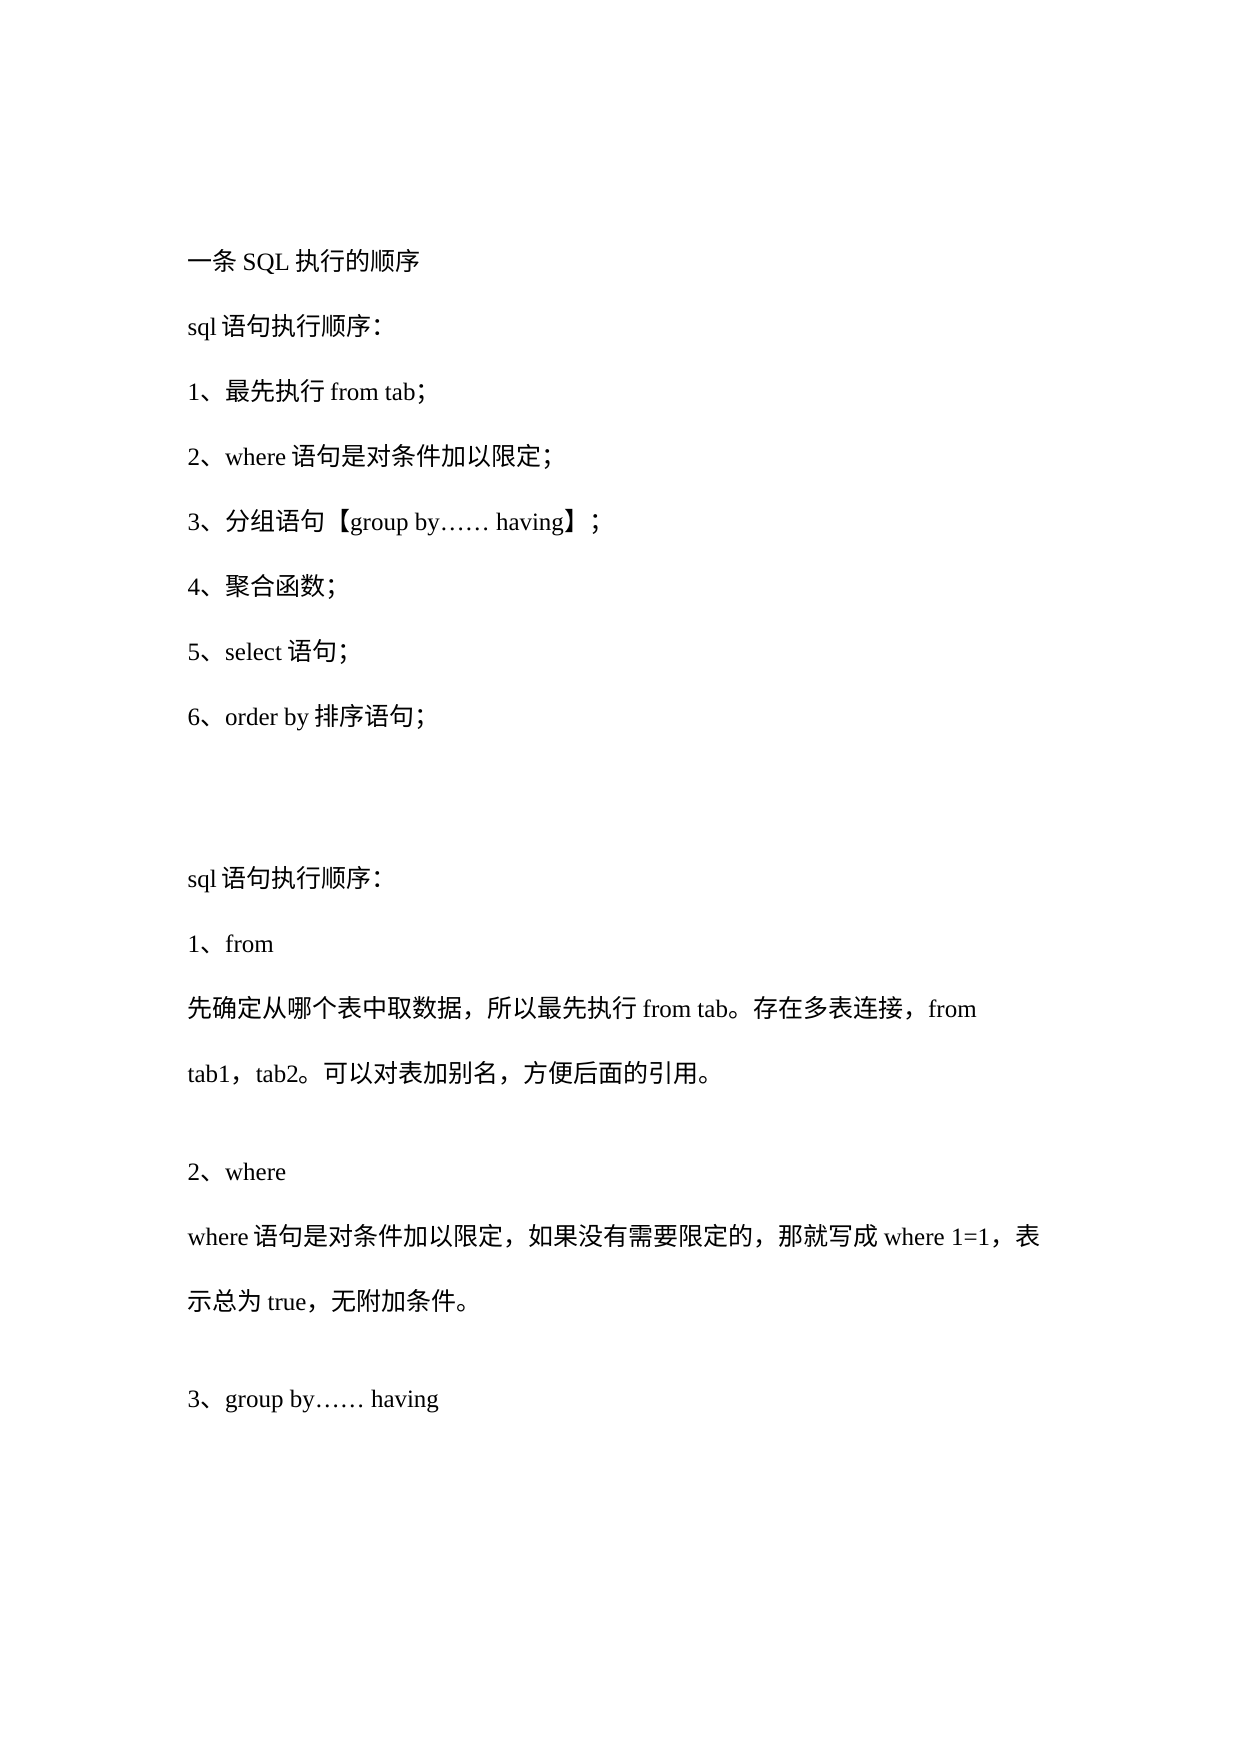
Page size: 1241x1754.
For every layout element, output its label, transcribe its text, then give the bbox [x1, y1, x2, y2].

text 3、group by…… having [187, 1364, 1053, 1429]
text 2、where语句是对条件加以限定； [187, 422, 1053, 487]
text 先确定从哪个表中取数据，所以最先执行from tab。存在多表连接，from tab1，tab2。可以对表加别名，方便后面的引用。 [187, 974, 1053, 1104]
text 6、order by排序语句； [187, 682, 1053, 747]
text 一条SQL执行的顺序 [187, 227, 1053, 292]
text 5、select语句； [187, 617, 1053, 682]
text where语句是对条件加以限定，如果没有需要限定的，那就写成where 1=1，表示总为true，无附加条件。 [187, 1202, 1053, 1332]
text sql语句执行顺序： [187, 292, 1053, 357]
text 4、聚合函数； [187, 552, 1053, 617]
text 2、where [187, 1137, 1053, 1202]
text 1、最先执行from tab； [187, 357, 1053, 422]
text sql语句执行顺序： [187, 844, 1053, 909]
text 1、from [187, 909, 1053, 974]
text 3、分组语句【group by…… having】； [187, 487, 1053, 552]
